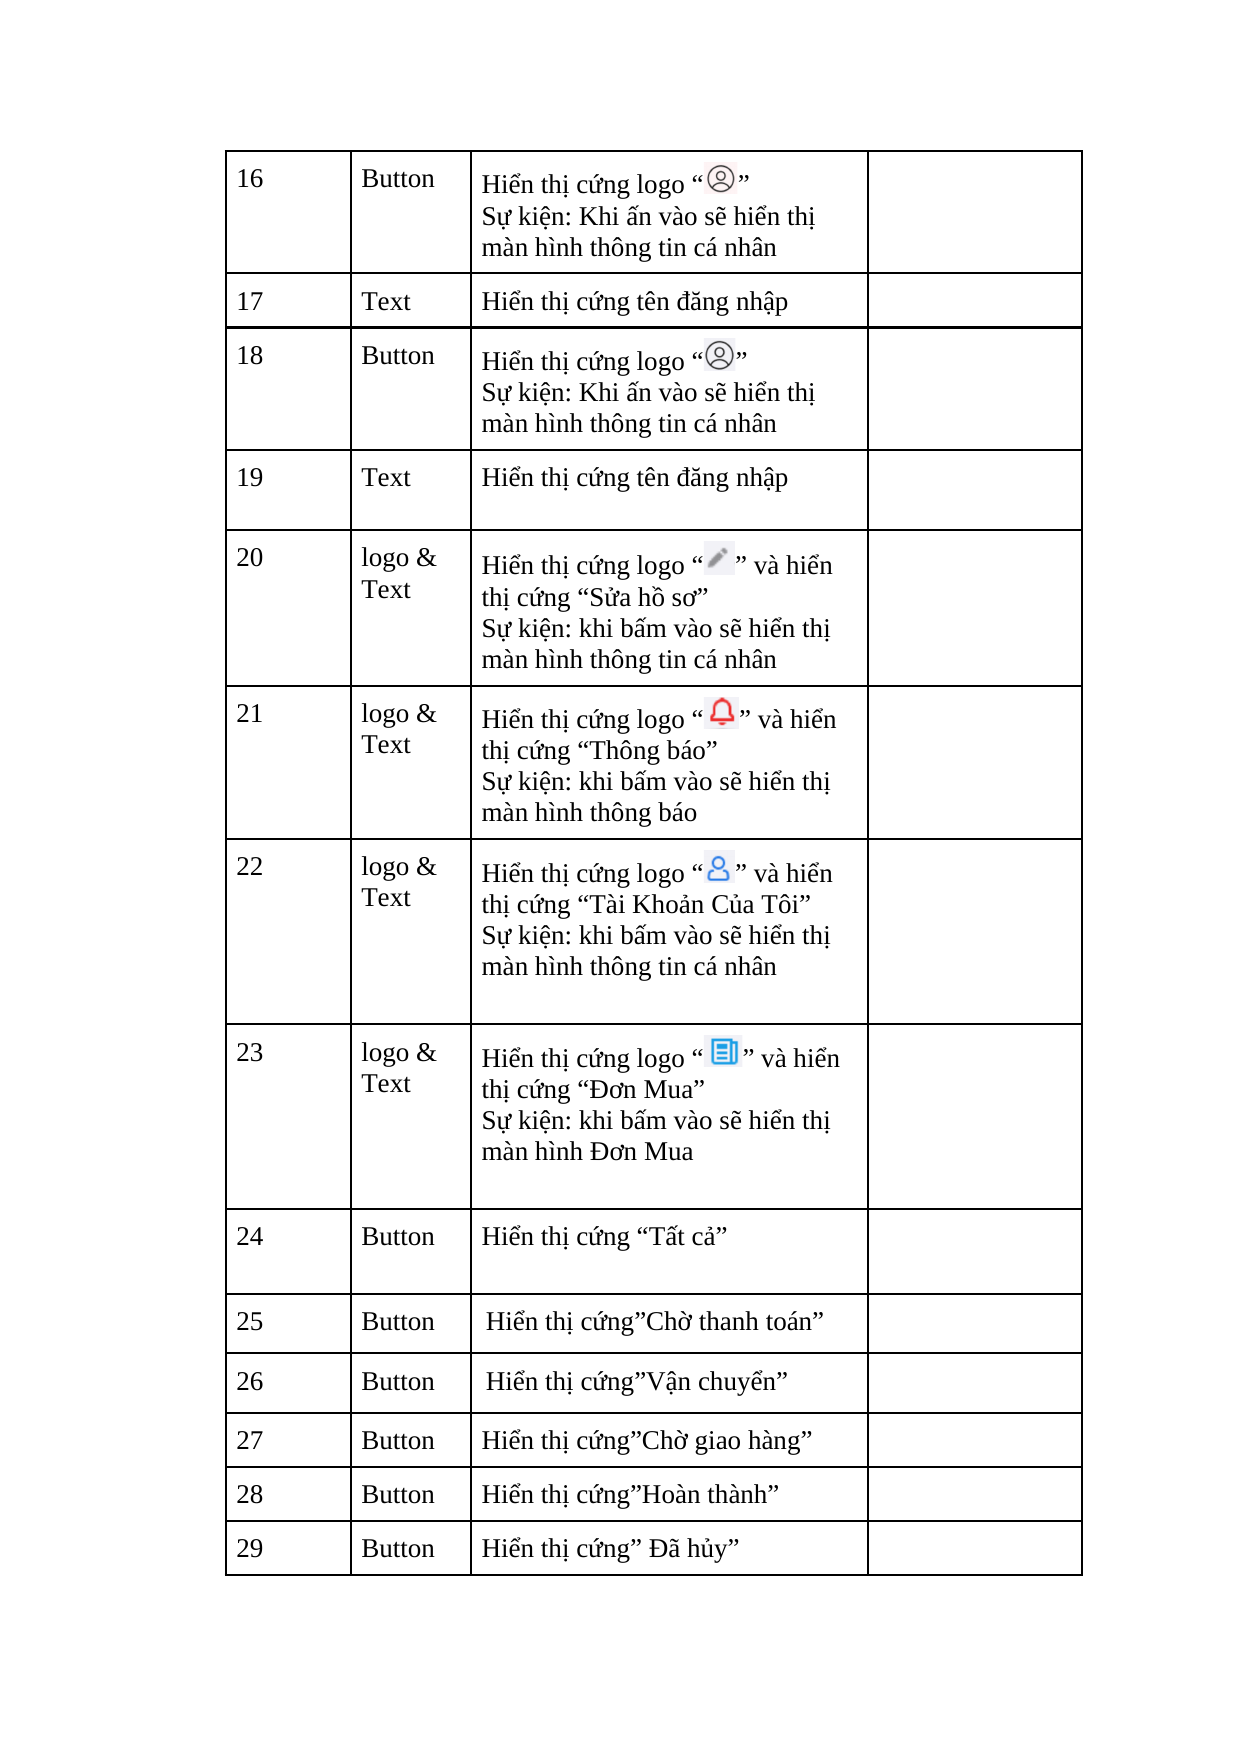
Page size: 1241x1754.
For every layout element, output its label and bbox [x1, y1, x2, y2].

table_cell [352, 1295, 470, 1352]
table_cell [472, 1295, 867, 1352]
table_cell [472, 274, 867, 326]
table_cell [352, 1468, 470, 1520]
picture [703, 338, 736, 371]
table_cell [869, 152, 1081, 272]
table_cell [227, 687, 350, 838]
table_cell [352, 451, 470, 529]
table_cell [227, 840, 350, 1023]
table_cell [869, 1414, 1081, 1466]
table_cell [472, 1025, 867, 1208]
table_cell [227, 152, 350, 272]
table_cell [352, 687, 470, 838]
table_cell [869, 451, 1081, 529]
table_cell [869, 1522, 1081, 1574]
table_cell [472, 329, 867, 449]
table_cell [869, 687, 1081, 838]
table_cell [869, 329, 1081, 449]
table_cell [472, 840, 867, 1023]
picture [703, 162, 738, 194]
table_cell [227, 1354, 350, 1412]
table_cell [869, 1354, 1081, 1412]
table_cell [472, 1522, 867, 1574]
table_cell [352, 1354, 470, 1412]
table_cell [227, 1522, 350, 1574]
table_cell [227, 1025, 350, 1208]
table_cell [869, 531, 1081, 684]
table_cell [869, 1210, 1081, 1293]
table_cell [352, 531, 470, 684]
picture [703, 541, 735, 575]
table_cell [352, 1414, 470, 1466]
picture [703, 697, 739, 729]
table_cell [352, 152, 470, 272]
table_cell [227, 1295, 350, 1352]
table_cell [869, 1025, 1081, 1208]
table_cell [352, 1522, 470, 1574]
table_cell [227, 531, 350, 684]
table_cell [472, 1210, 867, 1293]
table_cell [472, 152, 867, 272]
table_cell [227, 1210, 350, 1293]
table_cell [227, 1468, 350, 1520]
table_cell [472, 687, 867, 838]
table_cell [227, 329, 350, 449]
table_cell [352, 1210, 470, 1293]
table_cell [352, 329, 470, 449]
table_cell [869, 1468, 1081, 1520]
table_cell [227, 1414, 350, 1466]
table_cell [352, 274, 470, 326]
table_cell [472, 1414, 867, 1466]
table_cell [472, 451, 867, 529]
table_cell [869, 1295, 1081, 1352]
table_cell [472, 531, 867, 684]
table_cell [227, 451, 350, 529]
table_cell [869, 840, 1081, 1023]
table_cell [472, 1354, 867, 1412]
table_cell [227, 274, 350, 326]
picture [703, 1035, 743, 1067]
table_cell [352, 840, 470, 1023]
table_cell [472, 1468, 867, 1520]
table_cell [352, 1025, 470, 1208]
picture [703, 850, 735, 883]
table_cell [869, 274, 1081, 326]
